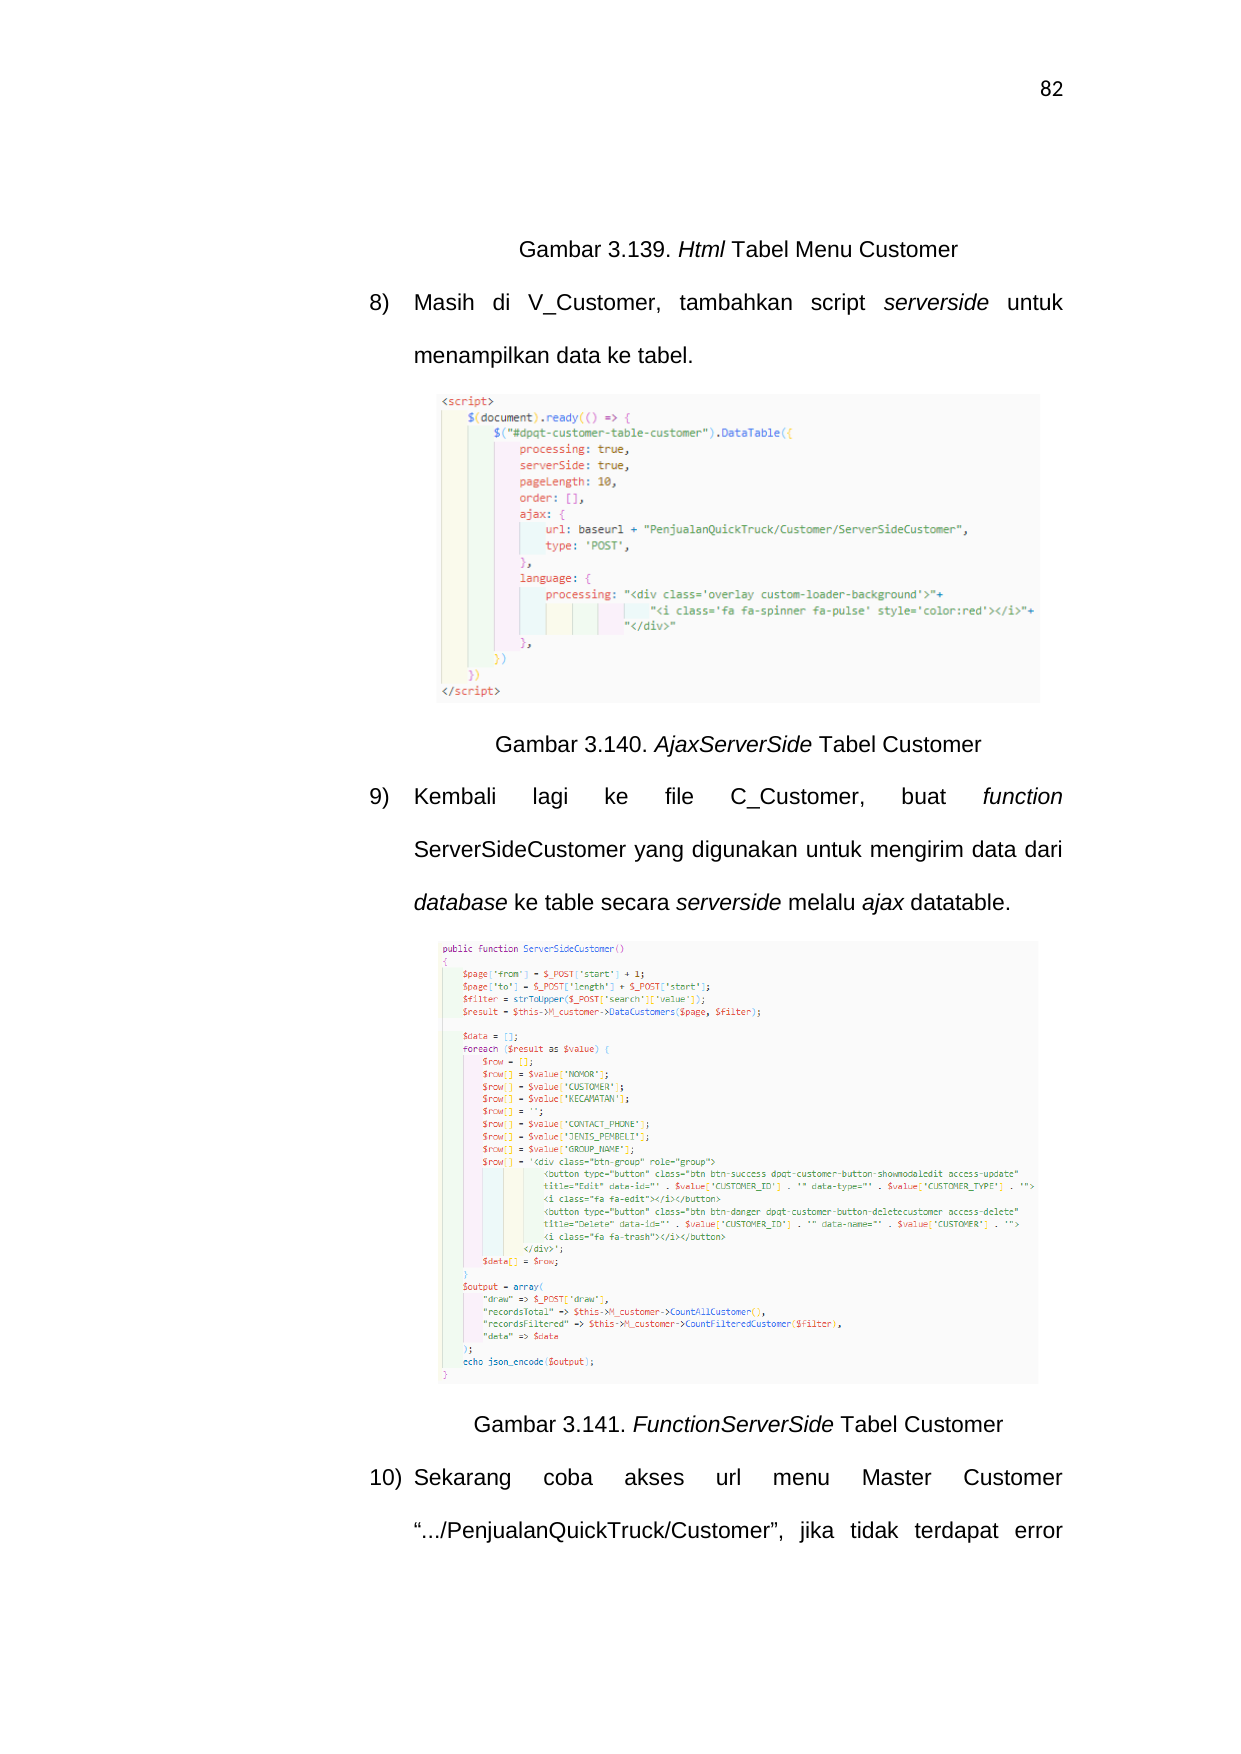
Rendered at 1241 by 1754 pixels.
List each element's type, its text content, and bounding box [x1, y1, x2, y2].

list Gambar 3.141. FunctionServerSide Tabel Customer [413, 1411, 1063, 1438]
list Kembali lagi ke file C_Customer, buat function ServerSideCustomer yang digunakan untuk mengirim data dari database ke table secara serverside melalu ajax datatable. [369, 783, 1063, 915]
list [369, 1464, 1063, 1543]
picture [436, 394, 1041, 703]
list Gambar 3.139. Html Tabel Menu Customer [413, 236, 1063, 263]
picture [438, 941, 1039, 1384]
list Masih di V_Customer, tambahkan script serverside untuk menampilkan data ke tabel. [369, 289, 1063, 368]
list Gambar 3.140. AjaxServerSide Tabel Customer [413, 731, 1063, 757]
